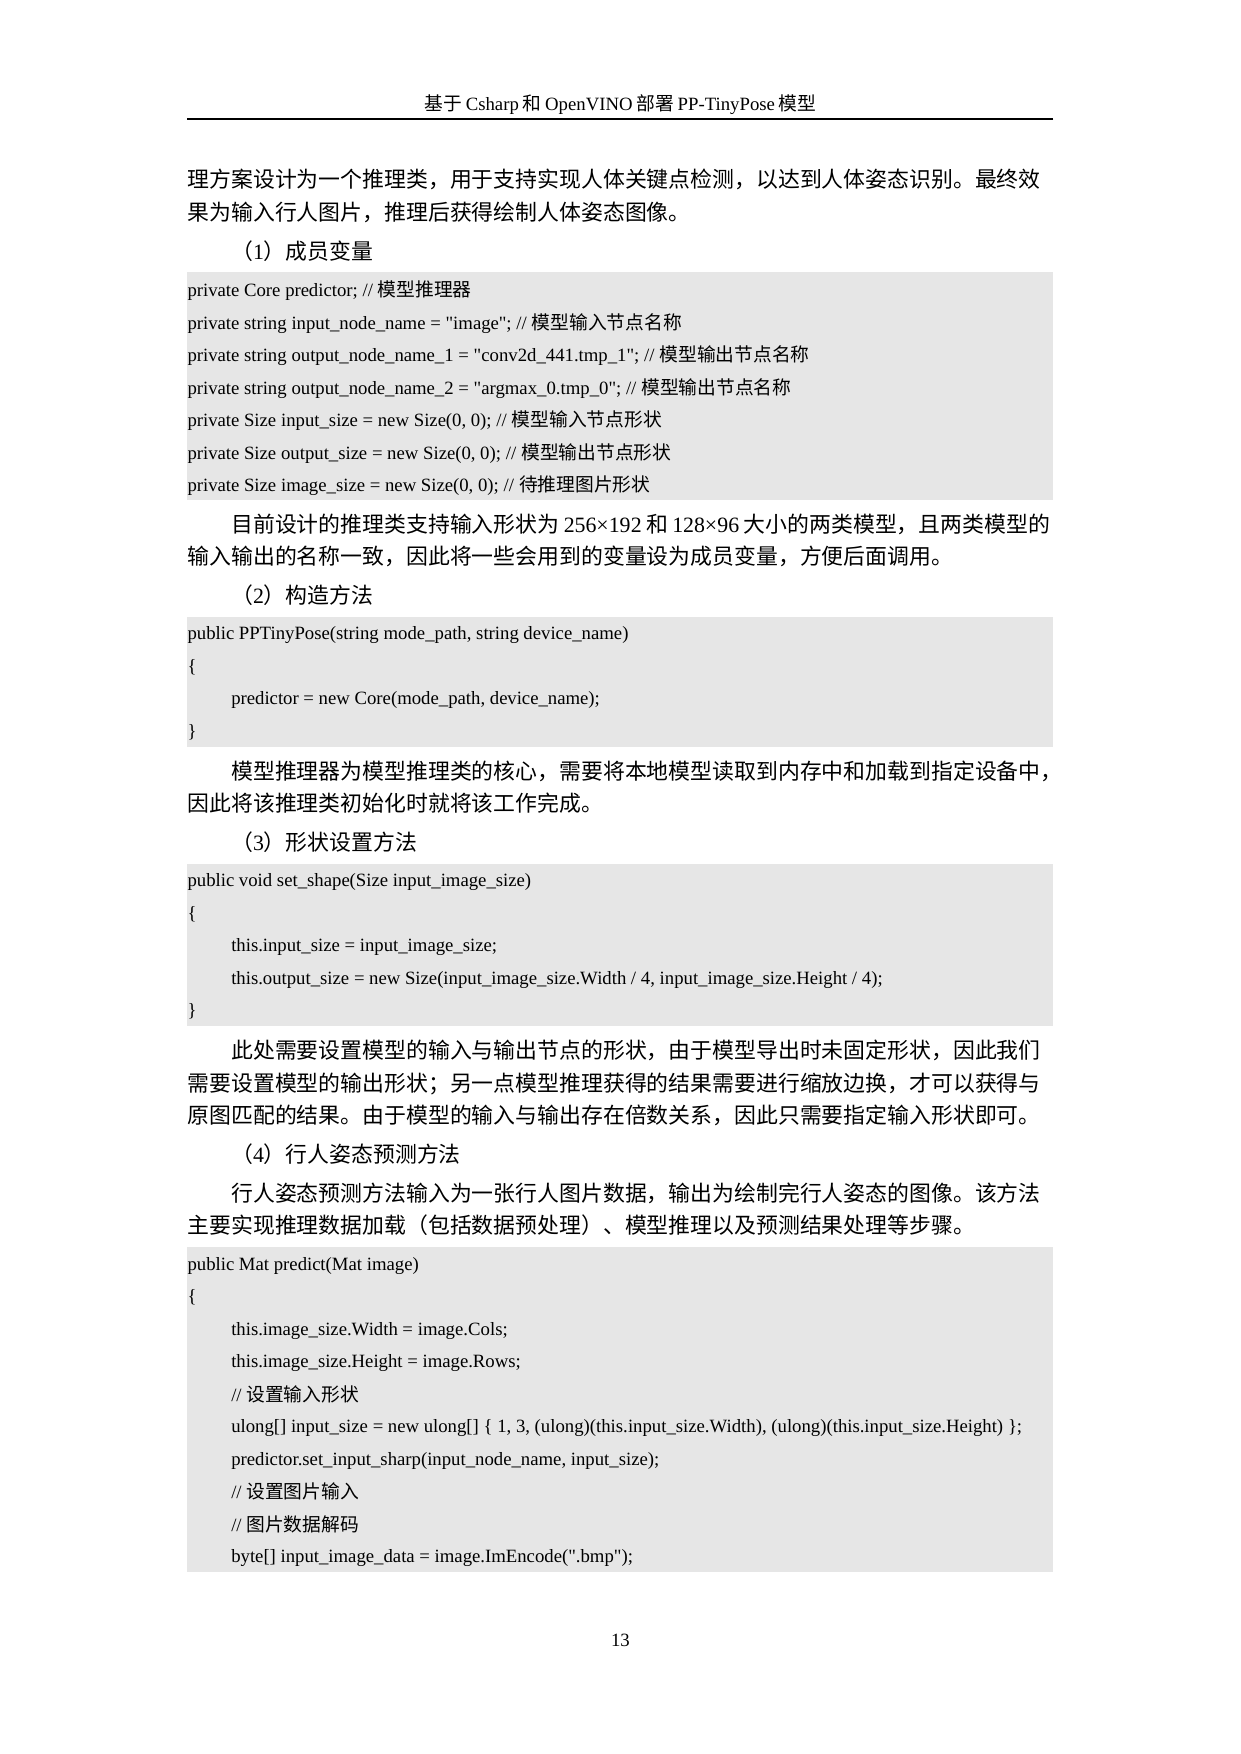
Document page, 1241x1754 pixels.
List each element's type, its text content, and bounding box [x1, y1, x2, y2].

text （4）行人姿态预测方法 [187, 1137, 1053, 1169]
text 此处需要设置模型的输入与输出节点的形状，由于模型导出时未固定形状，因此我们需要设置模型的输出形状；另一点模型推理获得的结果需要进行缩放边换，才可以获得与原图匹配的结果。由于模型的输入与输出存在倍数关系，因此只需要指定输入形状即可。 [187, 1033, 1053, 1130]
text （1）成员变量 [187, 233, 1053, 266]
text this.input_size = input_image_size; [187, 929, 1053, 961]
text this.image_size.Width = image.Cols; [187, 1312, 1053, 1344]
text private string output_node_name_1 = "conv2d_441.tmp_1"; // 模型输出节点名称 [187, 337, 1053, 370]
text 行人姿态预测方法输入为一张行人图片数据，输出为绘制完行人姿态的图像。该方法主要实现推理数据加载（包括数据预处理）、模型推理以及预测结果处理等步骤。 [187, 1176, 1053, 1241]
text private Core predictor; // 模型推理器 [187, 272, 1053, 305]
text } [187, 994, 1053, 1026]
text 模型推理器为模型推理类的核心，需要将本地模型读取到内存中和加载到指定设备中，因此将该推理类初始化时就将该工作完成。 [187, 753, 1053, 818]
text this.image_size.Height = image.Rows; [187, 1344, 1053, 1377]
text ulong[] input_size = new ulong[] { 1, 3, (ulong)(this.input_size.Width), (ulong)(this.input_size.Height) }; [187, 1409, 1053, 1442]
text private Size output_size = new Size(0, 0); // 模型输出节点形状 [187, 435, 1053, 467]
text // 设置图片输入 [187, 1474, 1053, 1507]
text predictor.set_input_sharp(input_node_name, input_size); [187, 1442, 1053, 1474]
text // 图片数据解码 [187, 1507, 1053, 1539]
text public void set_shape(Size input_image_size) [187, 864, 1053, 896]
text this.output_size = new Size(input_image_size.Width / 4, input_image_size.Height / 4); [187, 961, 1053, 994]
text } [187, 714, 1053, 747]
text byte[] input_image_data = image.ImEncode(".bmp"); [187, 1539, 1053, 1572]
text （3）形状设置方法 [187, 825, 1053, 857]
text // 设置输入形状 [187, 1377, 1053, 1409]
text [187, 162, 1053, 227]
text （2）构造方法 [187, 578, 1053, 610]
text private Size image_size = new Size(0, 0); // 待推理图片形状 [187, 467, 1053, 500]
text public PPTinyPose(string mode_path, string device_name) [187, 617, 1053, 649]
text { [187, 649, 1053, 682]
text private string input_node_name = "image"; // 模型输入节点名称 [187, 305, 1053, 337]
text { [187, 1279, 1053, 1312]
text private Size input_size = new Size(0, 0); // 模型输入节点形状 [187, 402, 1053, 435]
text public Mat predict(Mat image) [187, 1247, 1053, 1279]
text 目前设计的推理类支持输入形状为256×192和128×96大小的两类模型，且两类模型的输入输出的名称一致，因此将一些会用到的变量设为成员变量，方便后面调用。 [187, 506, 1053, 571]
text { [187, 896, 1053, 929]
text private string output_node_name_2 = "argmax_0.tmp_0"; // 模型输出节点名称 [187, 370, 1053, 402]
text predictor = new Core(mode_path, device_name); [187, 682, 1053, 714]
